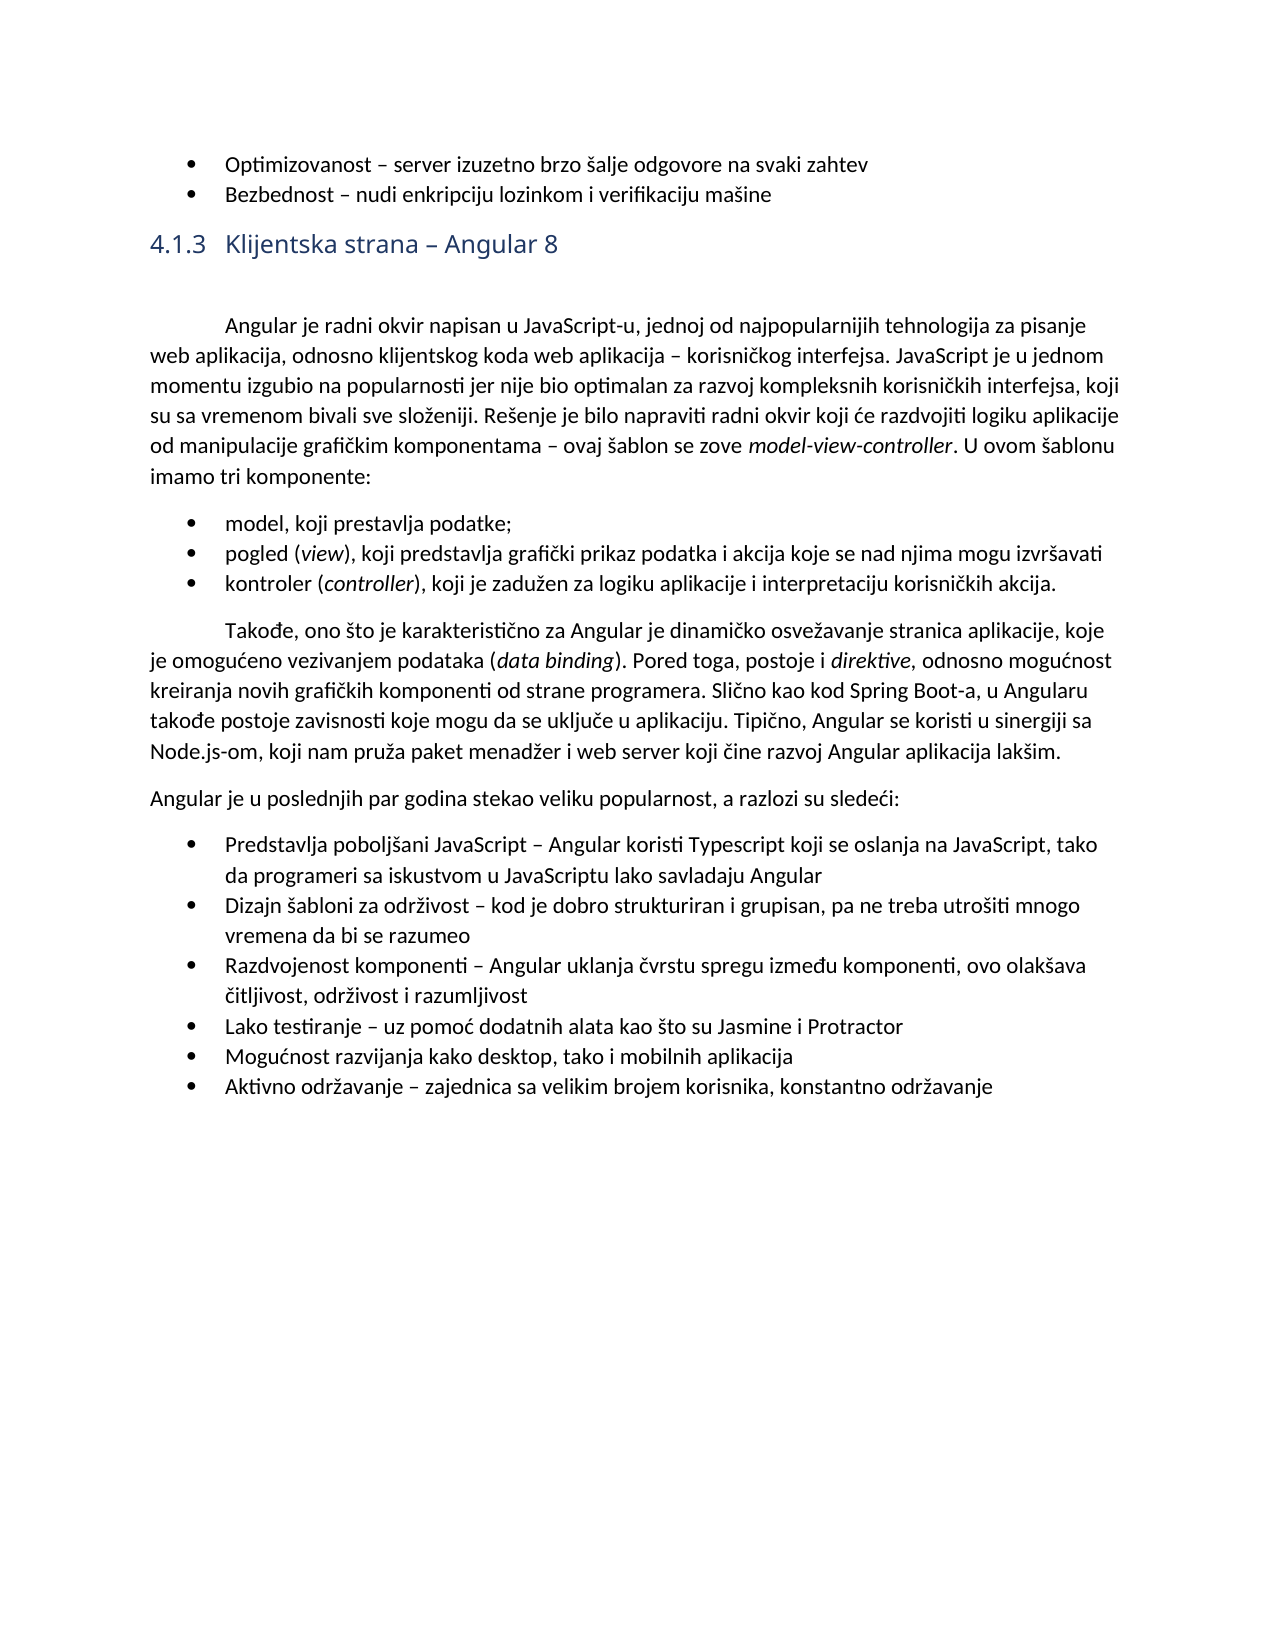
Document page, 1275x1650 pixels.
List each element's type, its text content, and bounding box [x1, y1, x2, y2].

list Lako testiranje – uz pomoć dodatnih alata kao što su Jasmine i Protractor [187, 1012, 1125, 1040]
list kontroler (controller), koji je zadužen za logiku aplikacije i interpretaciju korisničkih akcija. [187, 569, 1125, 597]
subtitle Klijentska strana – Angular 8 [150, 227, 1125, 261]
text Angular je u poslednjih par godina stekao veliku popularnost, a razlozi su sledeći: [150, 784, 1125, 812]
list Aktivno održavanje – zajednica sa velikim brojem korisnika, konstantno održavanje [187, 1072, 1125, 1100]
list model, koji prestavlja podatke; [187, 509, 1125, 537]
list Dizajn šabloni za održivost – kod je dobro strukturiran i grupisan, pa ne treba utrošiti mnogo vremena da bi se razumeo [187, 891, 1125, 949]
list Razdvojenost komponenti – Angular uklanja čvrstu spregu između komponenti, ovo olakšava čitljivost, održivost i razumljivost [187, 951, 1125, 1009]
list Predstavlja poboljšani JavaScript – Angular koristi Typescript koji se oslanja na JavaScript, tako da programeri sa iskustvom u JavaScriptu lako savladaju Angular [187, 831, 1125, 889]
text Angular je radni okvir napisan u JavaScript-u, jednoj od najpopularnijih tehnologija za pisanje web aplikacija, odnosno klijentskog koda web aplikacija – korisničkog interfejsa. JavaScript je u jednom momentu izgubio na popularnosti jer nije bio optimalan za razvoj kompleksnih korisničkih interfejsa, koji su sa vremenom bivali sve složeniji. Rešenje je bilo napraviti radni okvir koji će razdvojiti logiku aplikacije od manipulacije grafičkim komponentama – ovaj šablon se zove model-view-controller. U ovom šablonu imamo tri komponente: [150, 311, 1125, 490]
list Mogućnost razvijanja kako desktop, tako i mobilnih aplikacija [187, 1042, 1125, 1070]
list Optimizovanost – server izuzetno brzo šalje odgovore na svaki zahtev [187, 150, 1125, 178]
list Bezbednost – nudi enkripciju lozinkom i verifikaciju mašine [187, 180, 1125, 208]
text Takođe, ono što je karakteristično za Angular je dinamičko osvežavanje stranica aplikacije, koje je omogućeno vezivanjem podataka (data binding). Pored toga, postoje i direktive, odnosno mogućnost kreiranja novih grafičkih komponenti od strane programera. Slično kao kod Spring Boot-a, u Angularu takođe postoje zavisnosti koje mogu da se uključe u aplikaciju. Tipično, Angular se koristi u sinergiji sa Node.js-om, koji nam pruža paket menadžer i web server koji čine razvoj Angular aplikacija lakšim. [150, 616, 1125, 765]
list pogled (view), koji predstavlja grafički prikaz podatka i akcija koje se nad njima mogu izvršavati [187, 539, 1125, 567]
